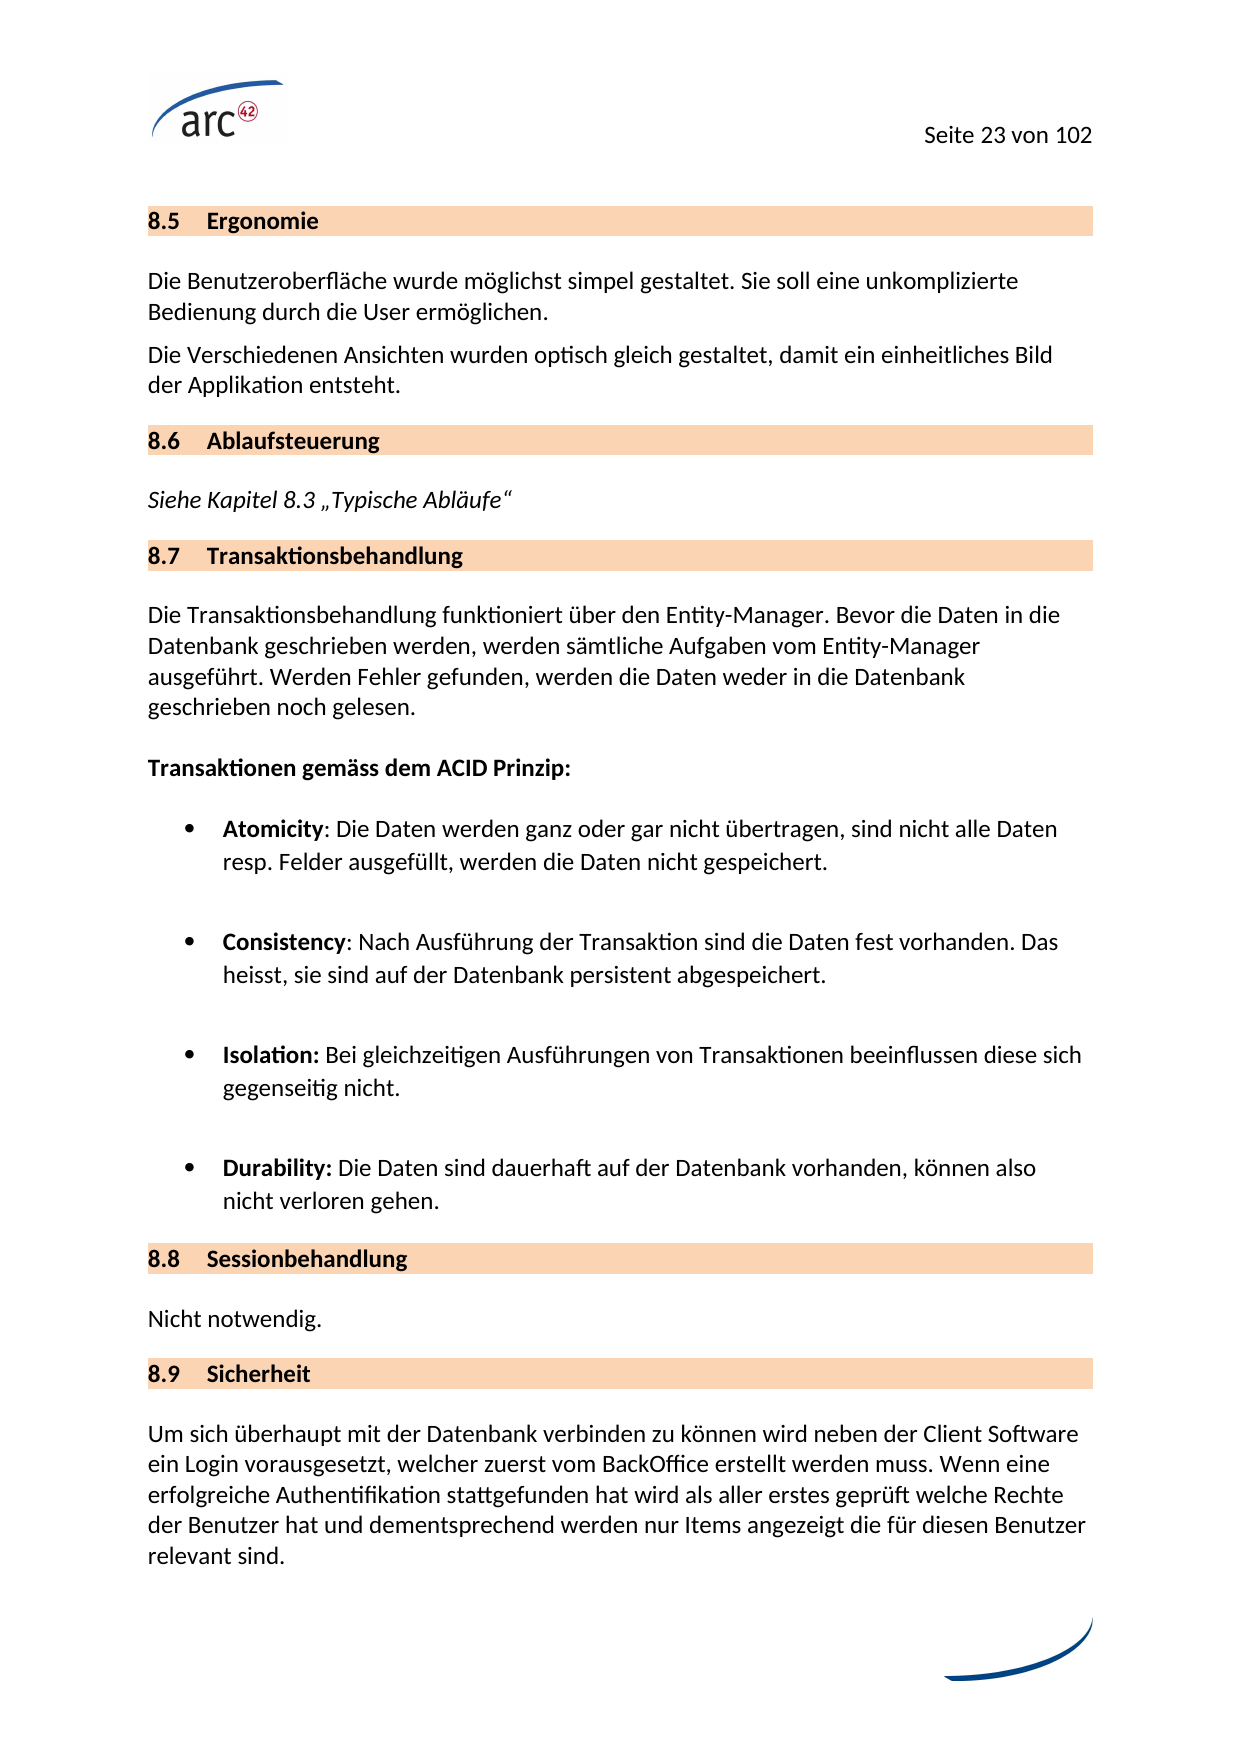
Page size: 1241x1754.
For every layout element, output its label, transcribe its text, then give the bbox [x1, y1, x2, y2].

text Transaktionen gemäss dem ACID Prinzip: [148, 752, 1093, 783]
text Nicht notwendig. [148, 1303, 1093, 1333]
subtitle Sicherheit [148, 1358, 1093, 1389]
picture [944, 1615, 1093, 1681]
subtitle Transaktionsbehandlung [148, 540, 1093, 571]
list Consistency: Nach Ausführung der Transaktion sind die Daten fest vorhanden. Das heisst, sie sind auf der Datenbank persistent abgespeichert. [185, 926, 1093, 990]
text Die Transaktionsbehandlung funktioniert über den Entity-Manager. Bevor die Daten in die Datenbank geschrieben werden, werden sämtliche Aufgaben vom Entity-Manager ausgeführt. Werden Fehler gefunden, werden die Daten weder in die Datenbank geschrieben noch gelesen. [148, 600, 1093, 722]
text Siehe Kapitel 8.3 „Typische Abläufe“ [148, 484, 1093, 515]
text Um sich überhaupt mit der Datenbank verbinden zu können wird neben der Client Software ein Login vorausgesetzt, welcher zuerst vom BackOffice erstellt werden muss. Wenn eine erfolgreiche Authentifikation stattgefunden hat wird als aller erstes geprüft welche Rechte der Benutzer hat und dementsprechend werden nur Items angezeigt die für diesen Benutzer relevant sind. [148, 1418, 1093, 1571]
list Durability: Die Daten sind dauerhaft auf der Datenbank vorhanden, können also nicht verloren gehen. [185, 1152, 1093, 1216]
list Isolation: Bei gleichzeitigen Ausführungen von Transaktionen beeinflussen diese sich gegenseitig nicht. [185, 1039, 1093, 1103]
text Die Verschiedenen Ansichten wurden optisch gleich gestaltet, damit ein einheitliches Bild der Applikation entsteht. [148, 339, 1093, 400]
subtitle Sessionbehandlung [148, 1243, 1093, 1274]
subtitle Ablaufsteuerung [148, 425, 1093, 455]
list Atomicity: Die Daten werden ganz oder gar nicht übertragen, sind nicht alle Daten resp. Felder ausgefüllt, werden die Daten nicht gespeichert. [185, 813, 1093, 877]
subtitle Ergonomie [148, 206, 1093, 236]
text Die Benutzeroberfläche wurde möglichst simpel gestaltet. Sie soll eine unkomplizierte Bedienung durch die User ermöglichen. [148, 265, 1093, 326]
picture [147, 73, 288, 144]
